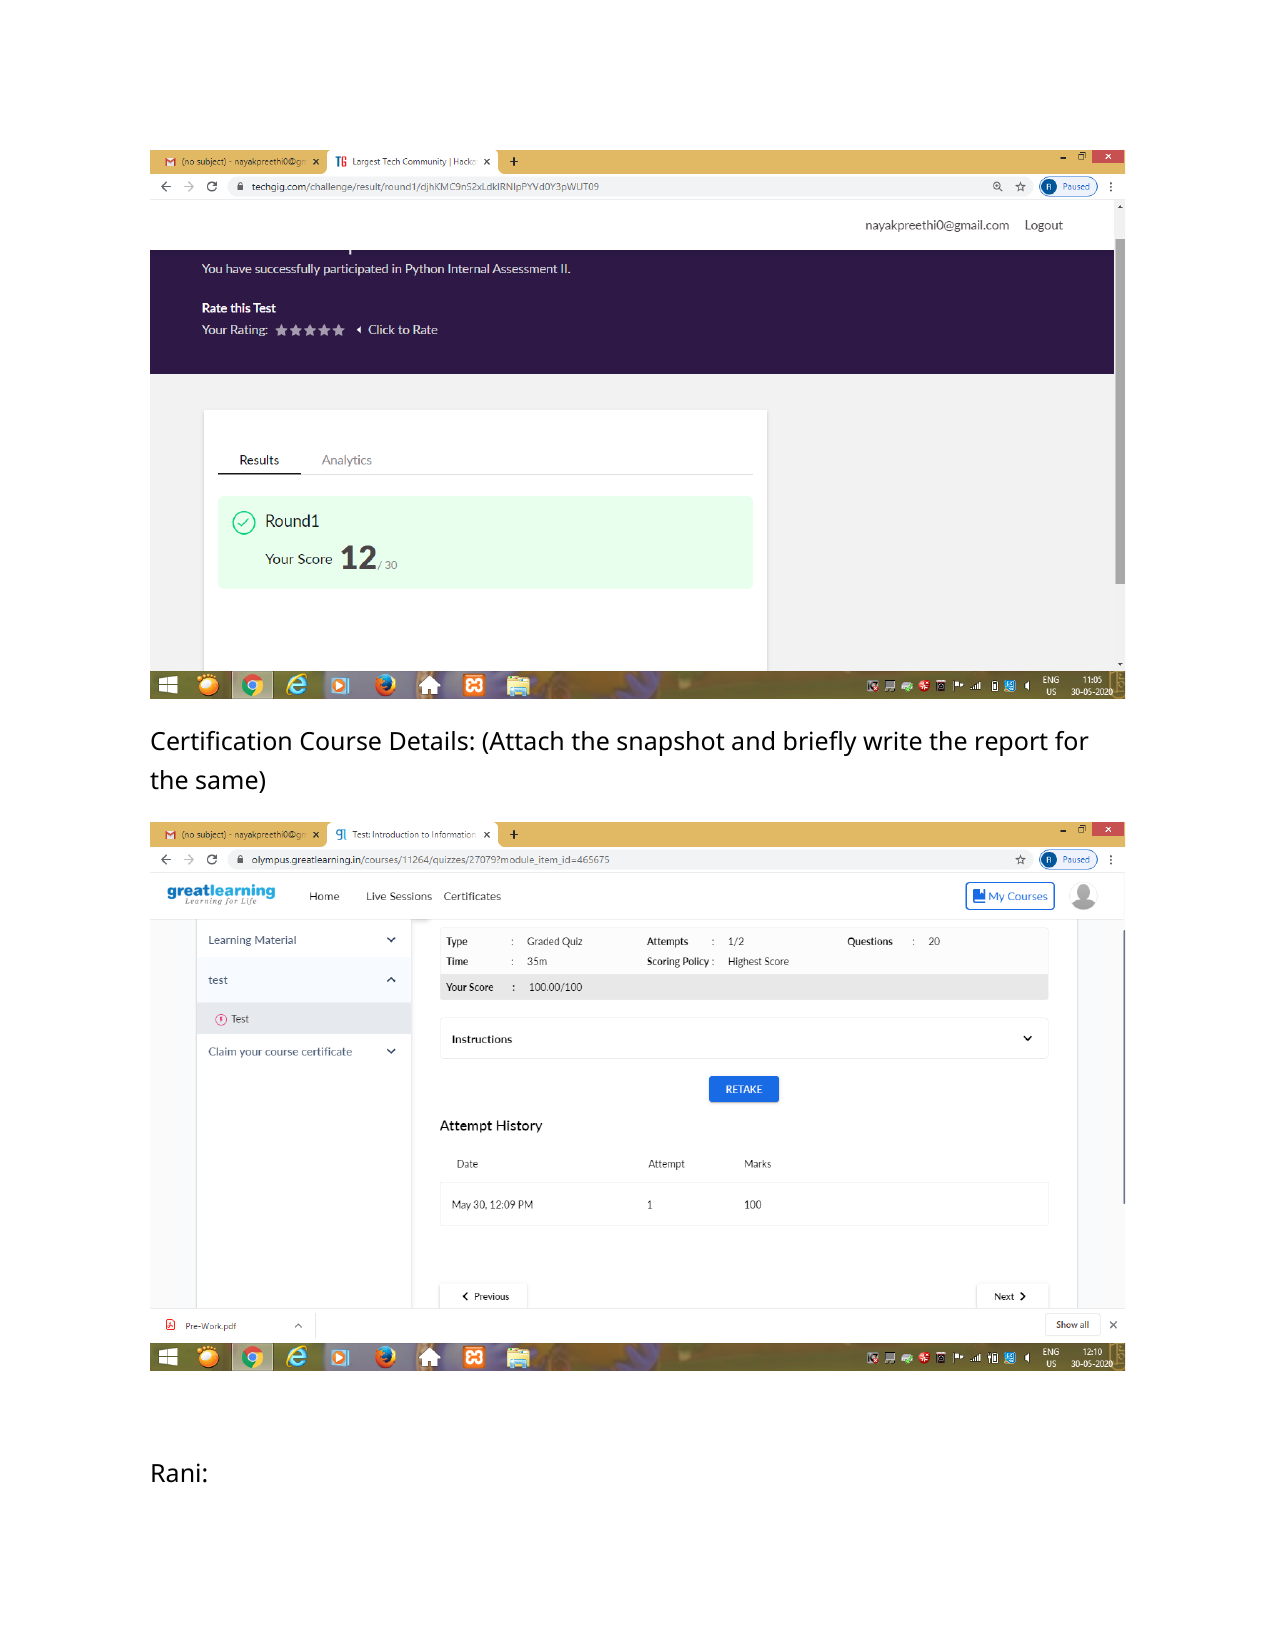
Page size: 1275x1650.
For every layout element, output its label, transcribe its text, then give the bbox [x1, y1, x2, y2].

picture [150, 150, 1125, 699]
picture [150, 822, 1125, 1371]
text Certification Course Details: (Attach the snapshot and briefly write the report for the same) [150, 723, 1125, 796]
text Rani: [150, 1455, 1125, 1489]
